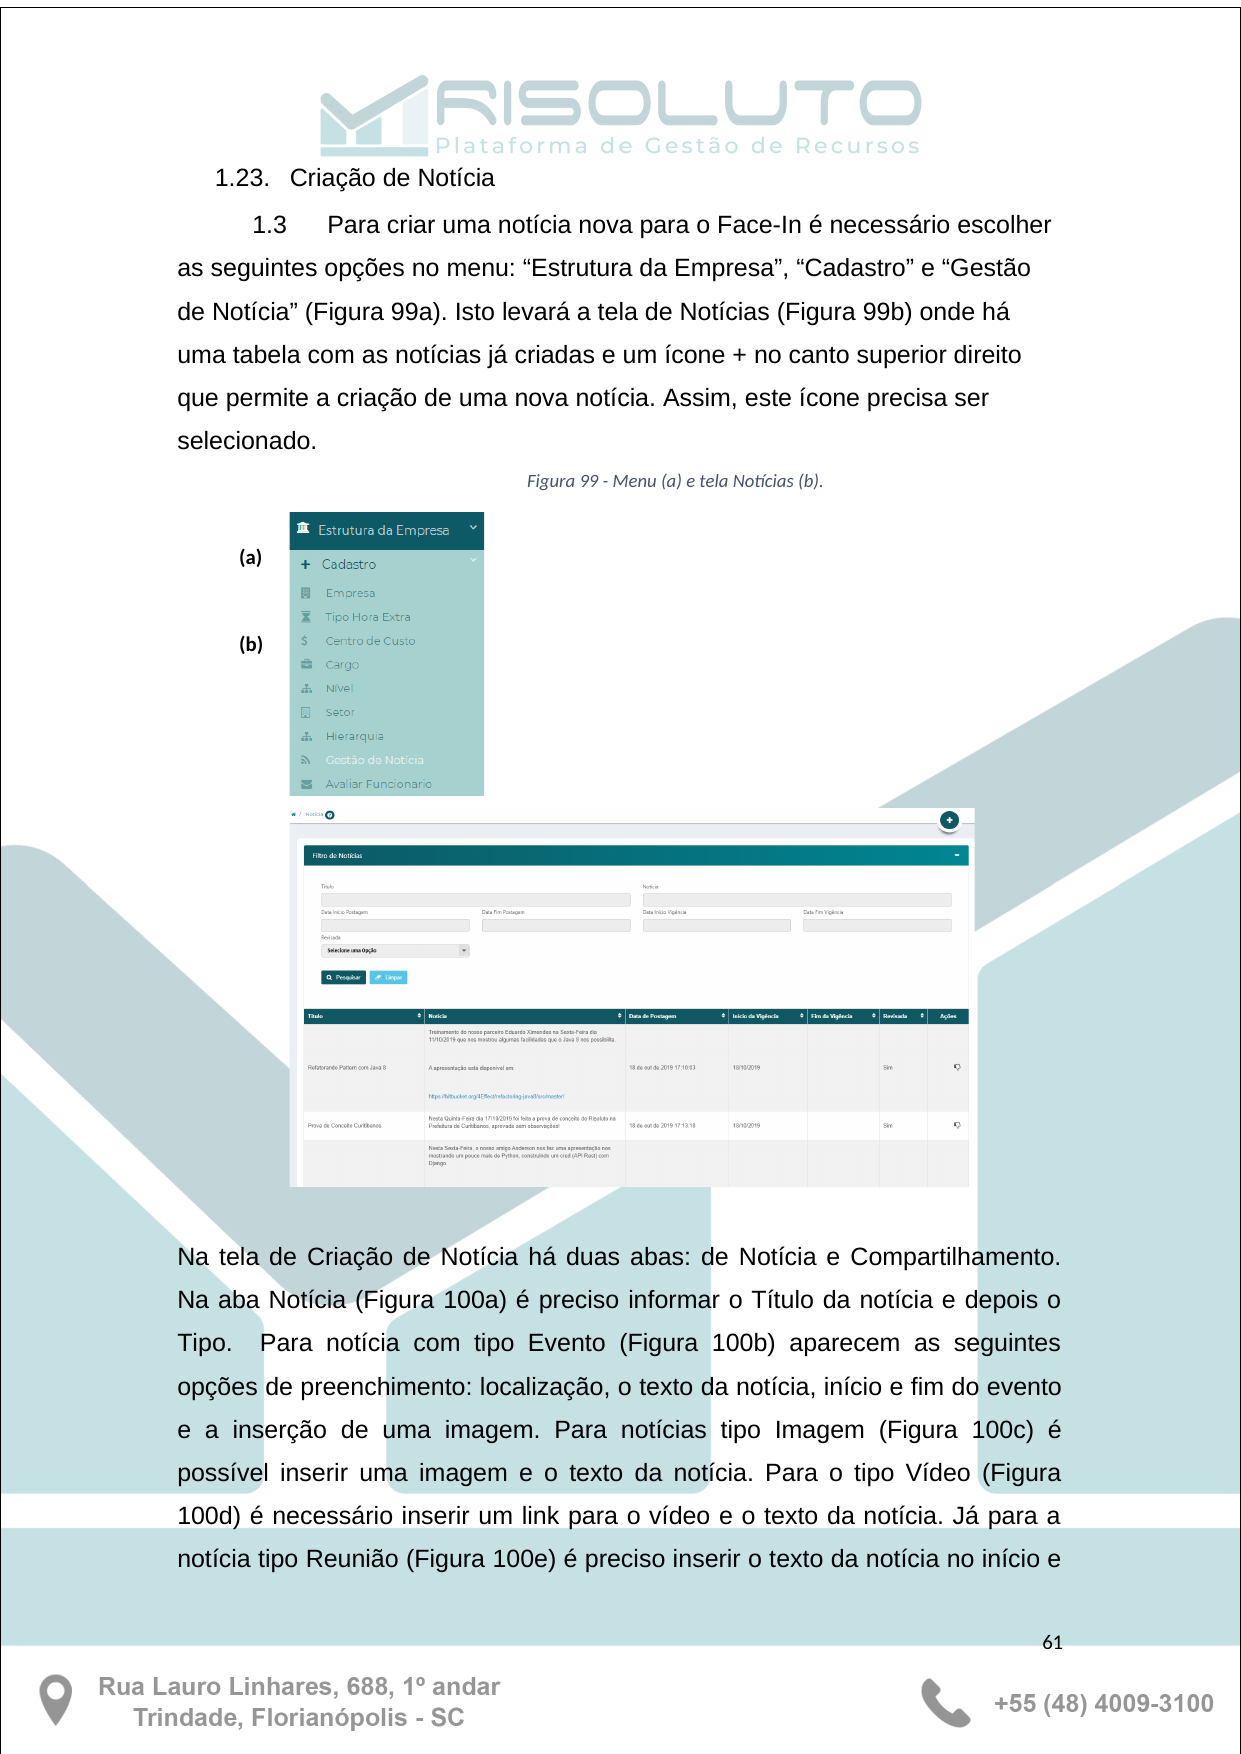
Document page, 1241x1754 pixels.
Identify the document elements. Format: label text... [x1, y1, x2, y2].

subtitle Criação de Notícia [214, 163, 1063, 192]
text Figura 99 - Menu (a) e tela Notícias (b). [289, 469, 1063, 492]
picture [1, 8, 1240, 1754]
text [177, 1242, 1063, 1573]
